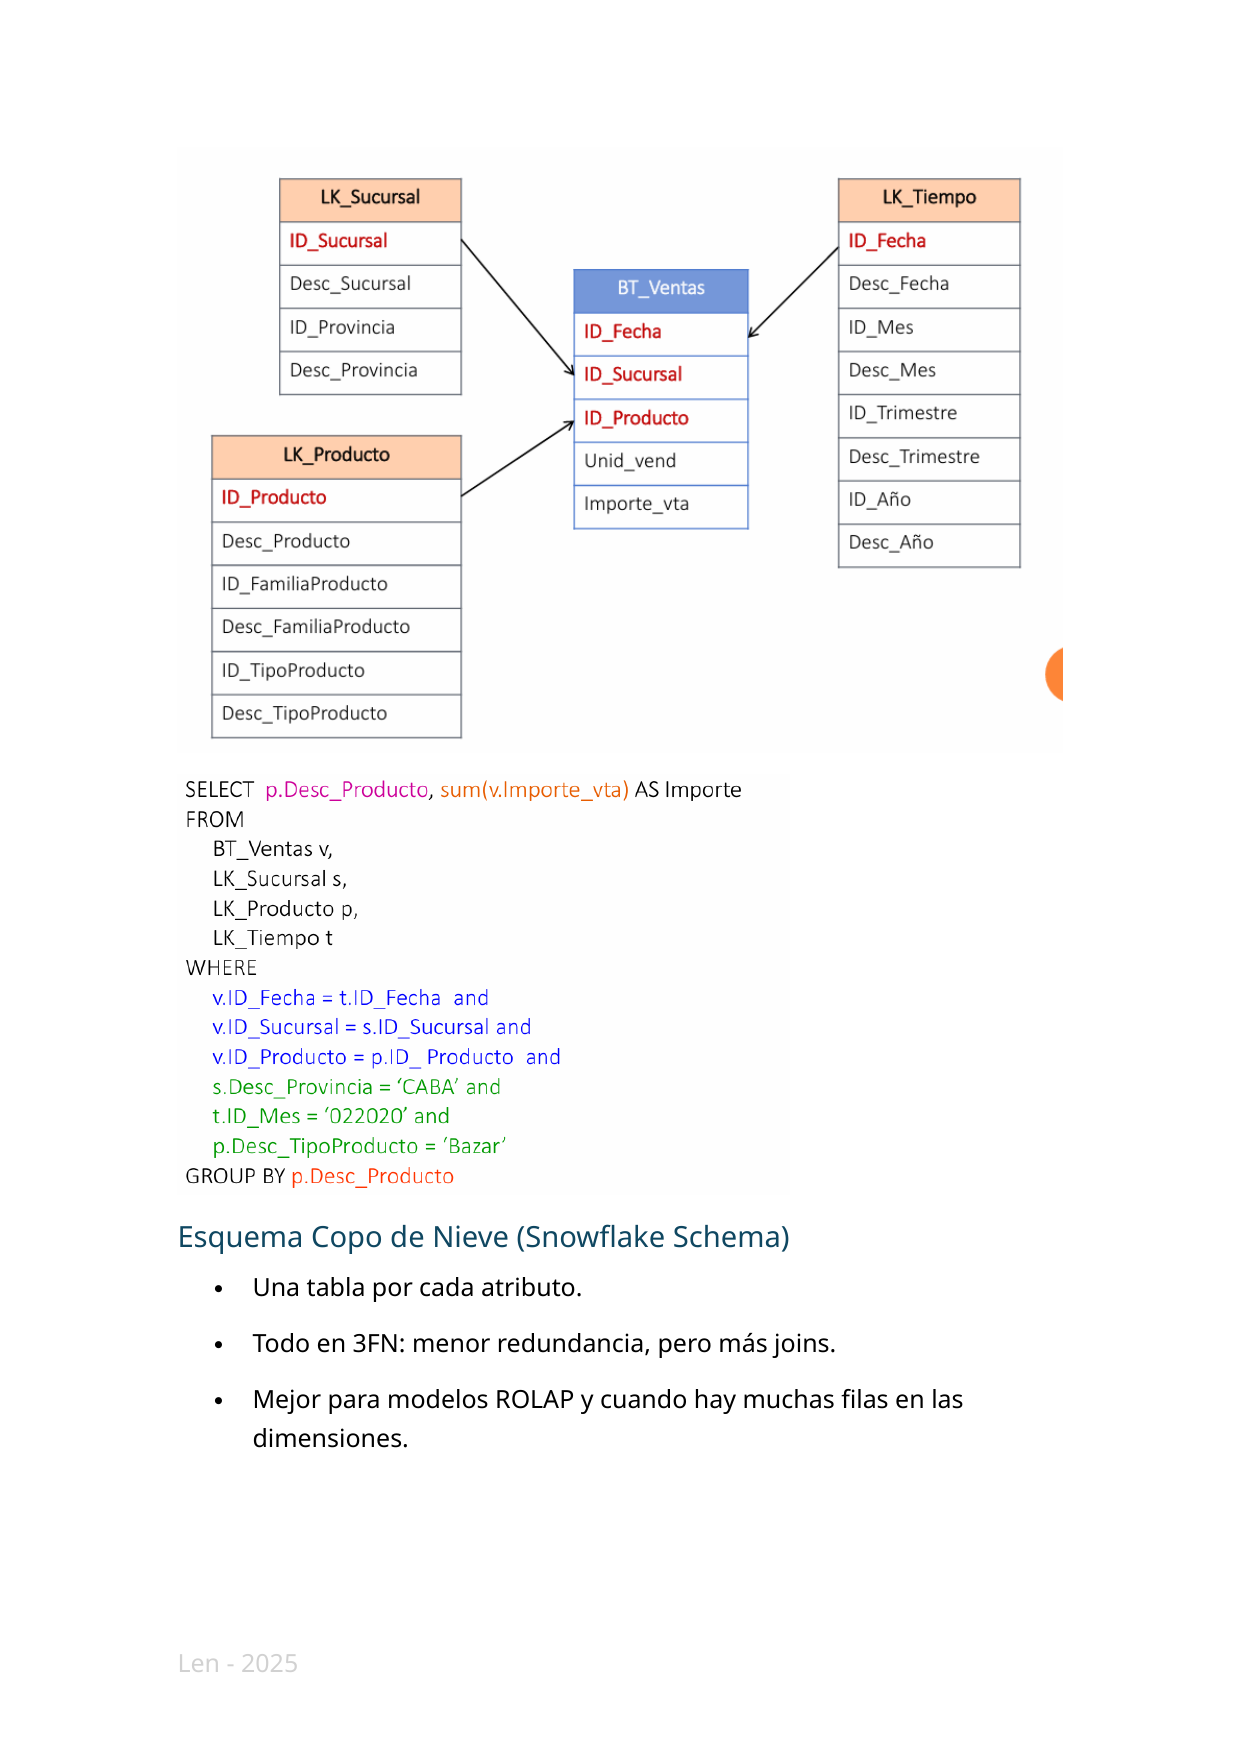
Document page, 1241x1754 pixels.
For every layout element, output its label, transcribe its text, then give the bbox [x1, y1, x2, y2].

list Todo en 3FN: menor redundancia, pero más joins. [215, 1326, 1063, 1360]
subtitle Esquema Copo de Nieve (Snowflake Schema) [177, 1216, 1063, 1256]
list Una tabla por cada atributo. [215, 1270, 1063, 1304]
picture [177, 147, 1063, 753]
picture [177, 774, 790, 1195]
list Mejor para modelos ROLAP y cuando hay muchas filas en las dimensiones. [215, 1382, 1063, 1455]
